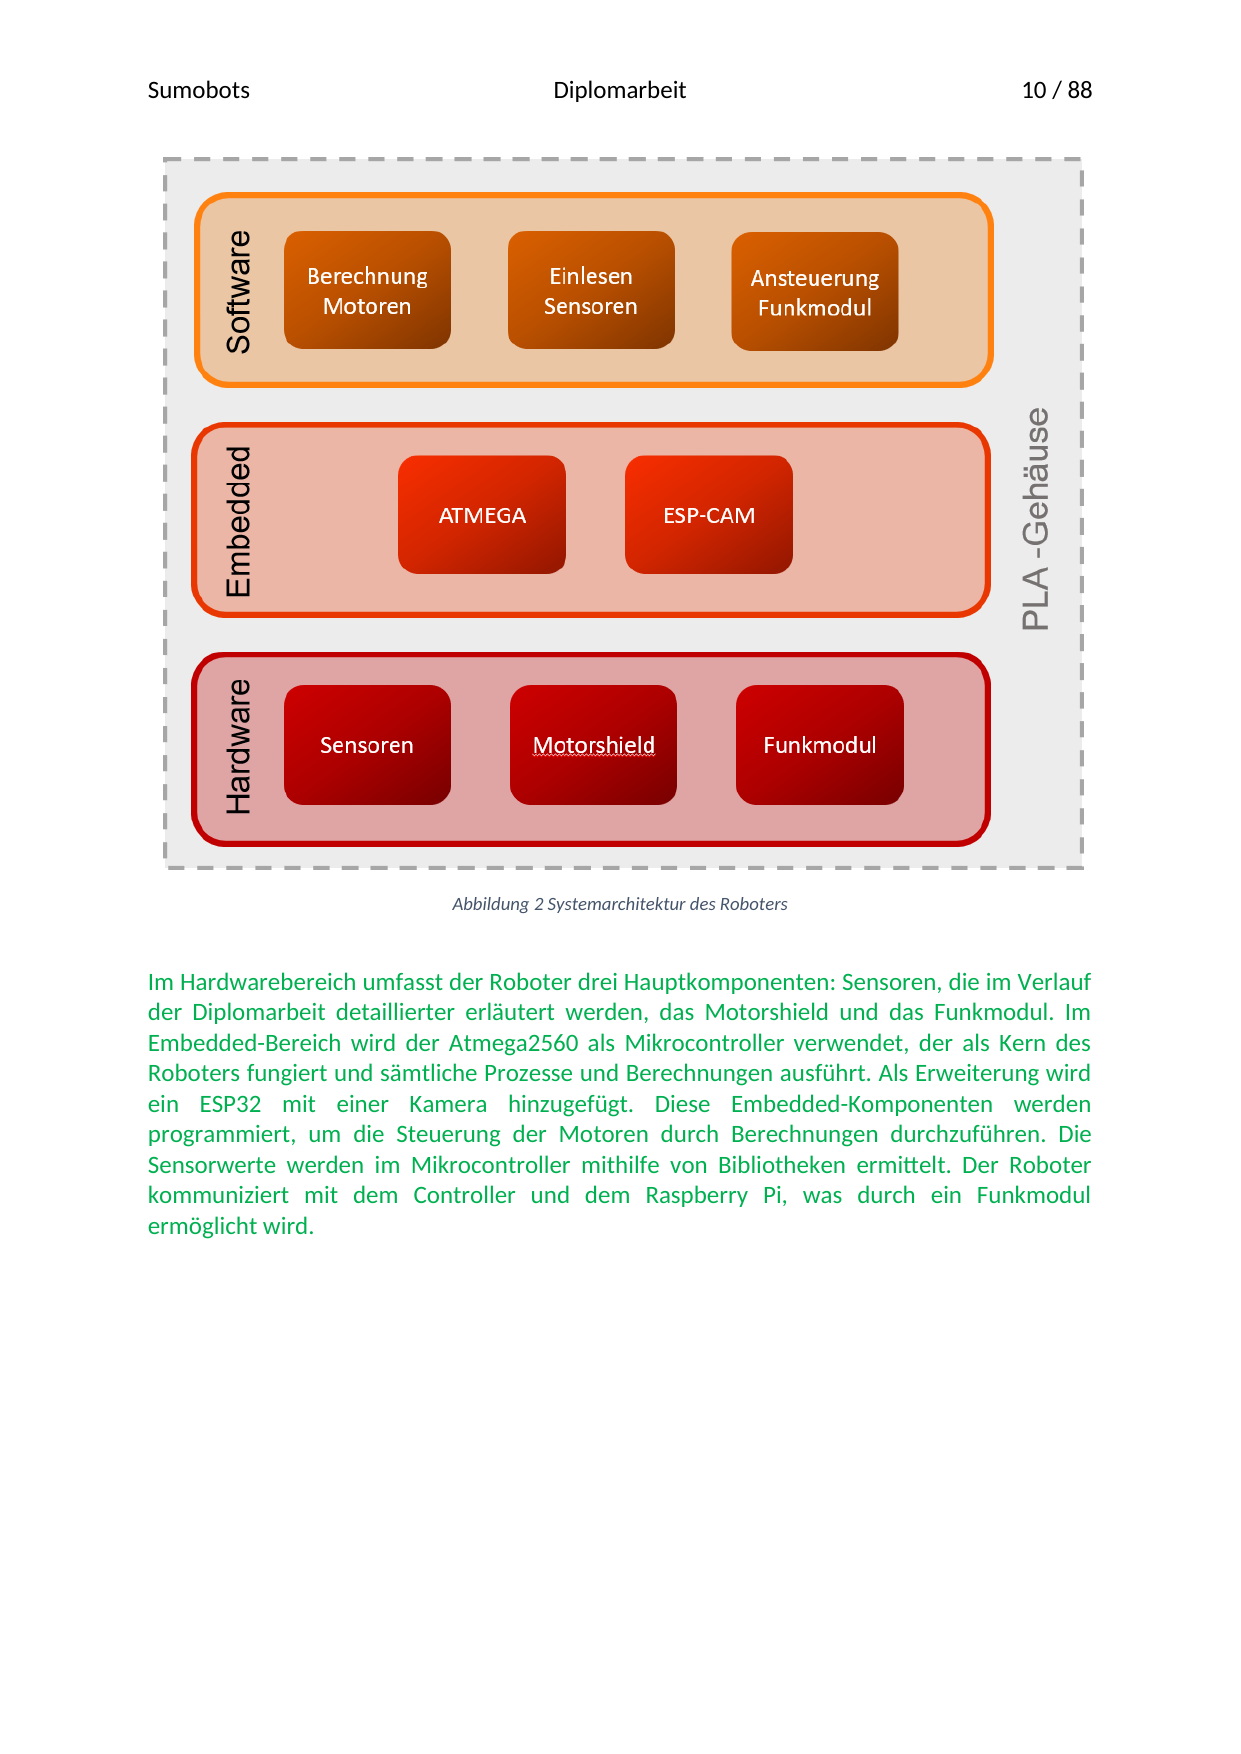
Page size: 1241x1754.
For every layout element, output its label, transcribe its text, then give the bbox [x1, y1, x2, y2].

text Im Hardwarebereich umfasst der Roboter drei Hauptkomponenten: Sensoren, die im Verlauf der Diplomarbeit detaillierter erläutert werden, das Motorshield und das Funkmodul. Im Embedded-Bereich wird der Atmega2560 als Mikrocontroller verwendet, der als Kern des Roboters fungiert und sämtliche Prozesse und Berechnungen ausführt. Als Erweiterung wird ein ESP32 mit einer Kamera hinzugefügt. Diese Embedded-Komponenten werden programmiert, um die Steuerung der Motoren durch Berechnungen durchzuführen. Die Sensorwerte werden im Mikrocontroller mithilfe von Bibliotheken ermittelt. Der Roboter kommuniziert mit dem Controller und dem Raspberry Pi, was durch ein Funkmodul ermöglicht wird. [148, 966, 1093, 1241]
text Abbildung 2 Systemarchitektur des Roboters [148, 892, 1093, 915]
picture [147, 147, 1093, 877]
